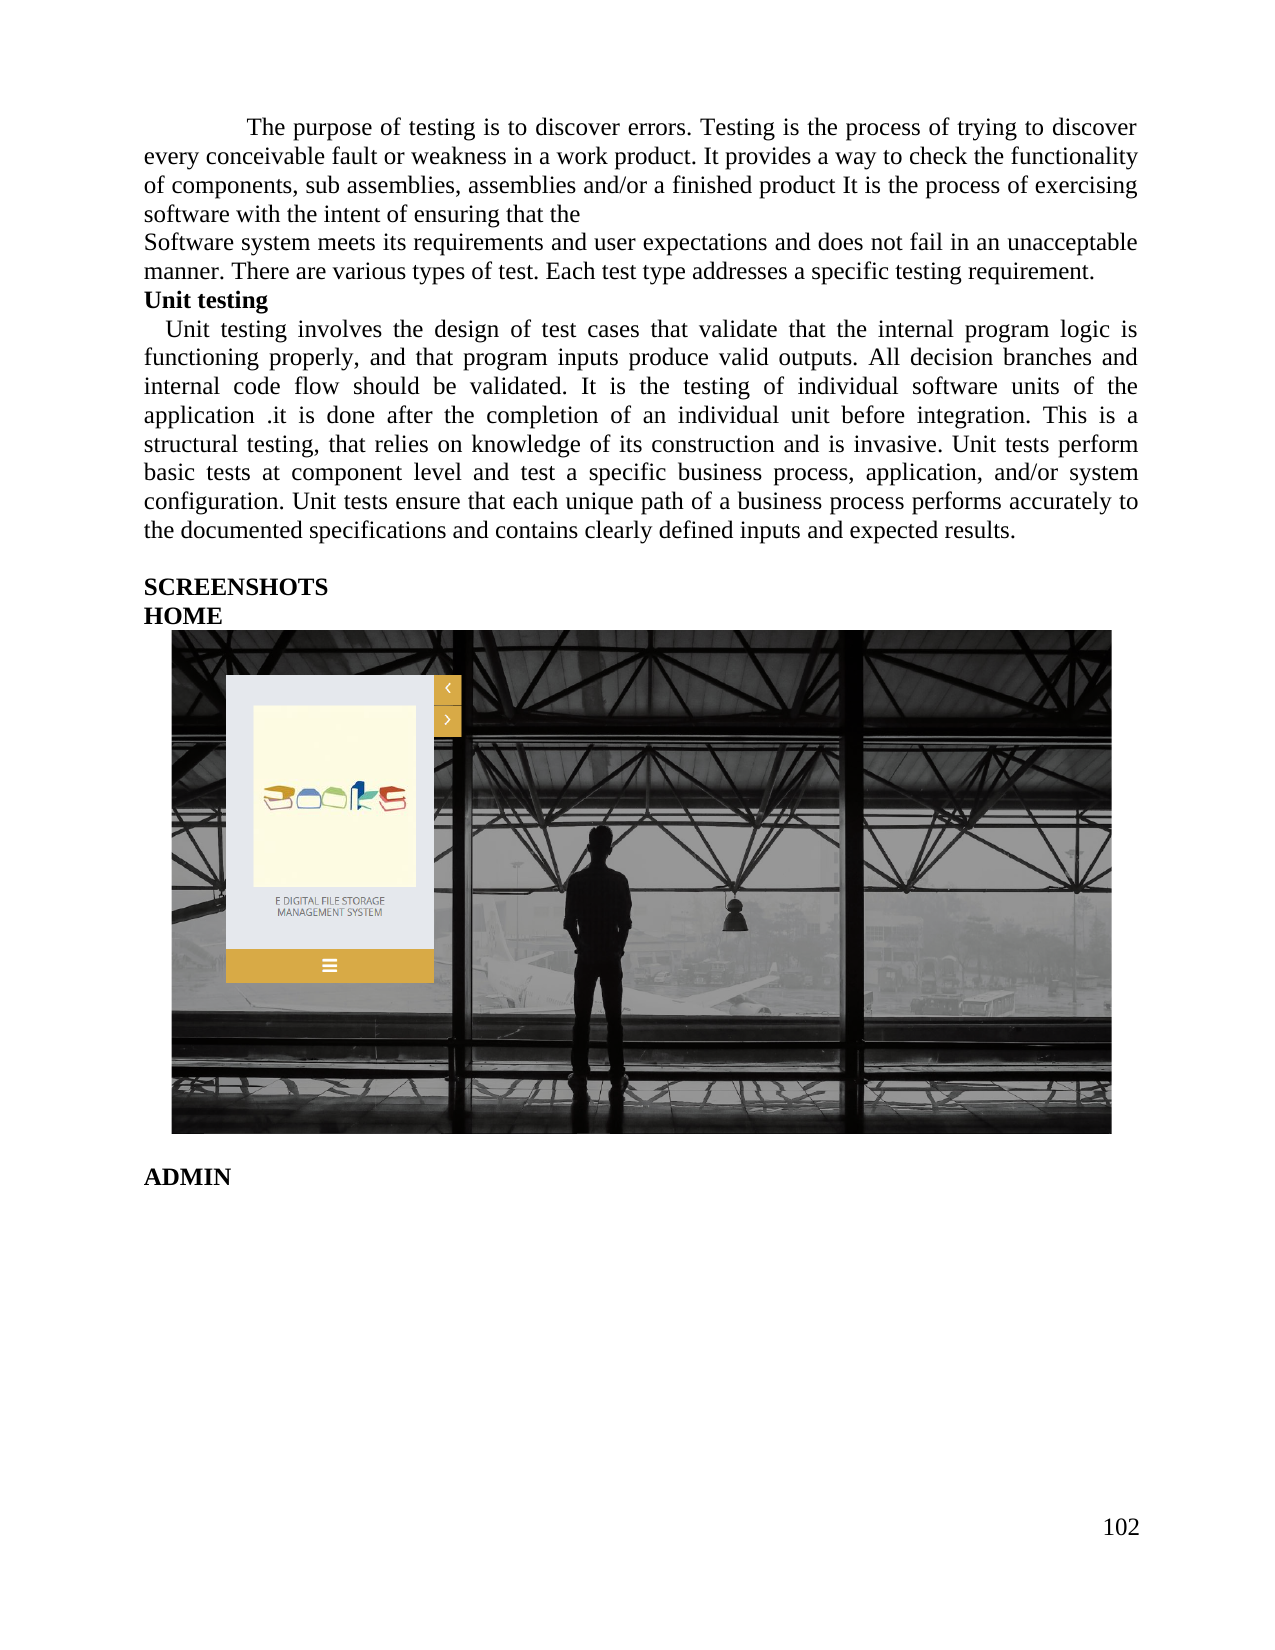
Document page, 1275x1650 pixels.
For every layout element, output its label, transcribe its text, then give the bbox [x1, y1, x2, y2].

text The purpose of testing is to discover errors. Testing is the process of trying to discover every conceivable fault or weakness in a work product. It provides a way to check the functionality of components, sub assemblies, assemblies and/or a finished product It is the process of exercising software with the intent of ensuring that the [144, 112, 1139, 227]
text HOME [144, 601, 1139, 630]
picture [171, 630, 1112, 1134]
text ADMIN [144, 1162, 1139, 1191]
subtitle Unit testing [144, 285, 1139, 314]
text SCREENSHOTS [144, 572, 1139, 601]
text Unit testing involves the design of test cases that validate that the internal program logic is functioning properly, and that program inputs produce valid outputs. All decision branches and internal code flow should be validated. It is the testing of individual software units of the application .it is done after the completion of an individual unit before integration. This is a structural testing, that relies on knowledge of its construction and is invasive. Unit tests perform basic tests at component level and test a specific business process, application, and/or system configuration. Unit tests ensure that each unique path of a business process performs accurately to the documented specifications and contains clearly defined inputs and expected results. [144, 314, 1139, 544]
text Software system meets its requirements and user expectations and does not fail in an unacceptable manner. There are various types of test. Each test type addresses a specific testing requirement. [144, 227, 1139, 285]
